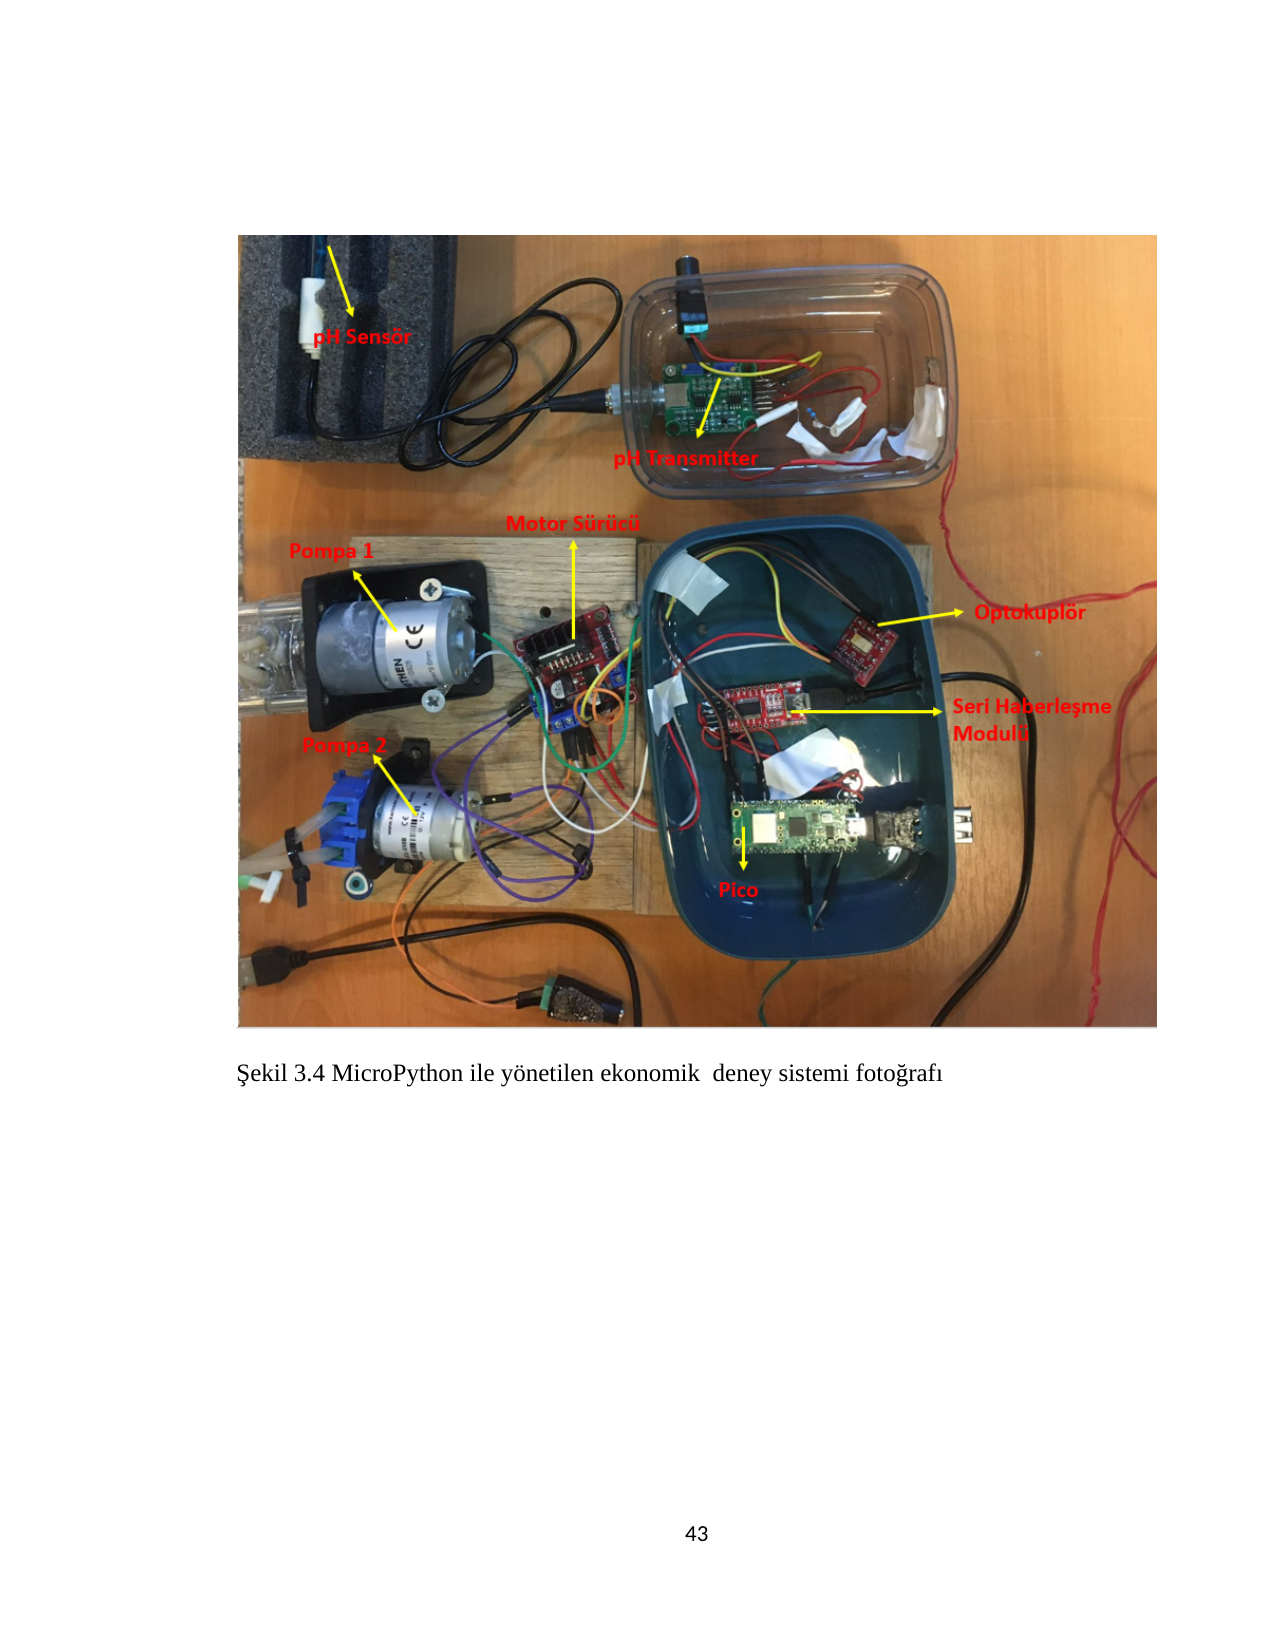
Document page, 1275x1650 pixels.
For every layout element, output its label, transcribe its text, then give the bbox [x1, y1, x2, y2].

picture [236, 235, 1157, 1029]
text Şekil 3.4 MicroPython ile yönetilen ekonomik deney sistemi fotoğrafı [236, 1058, 1157, 1087]
